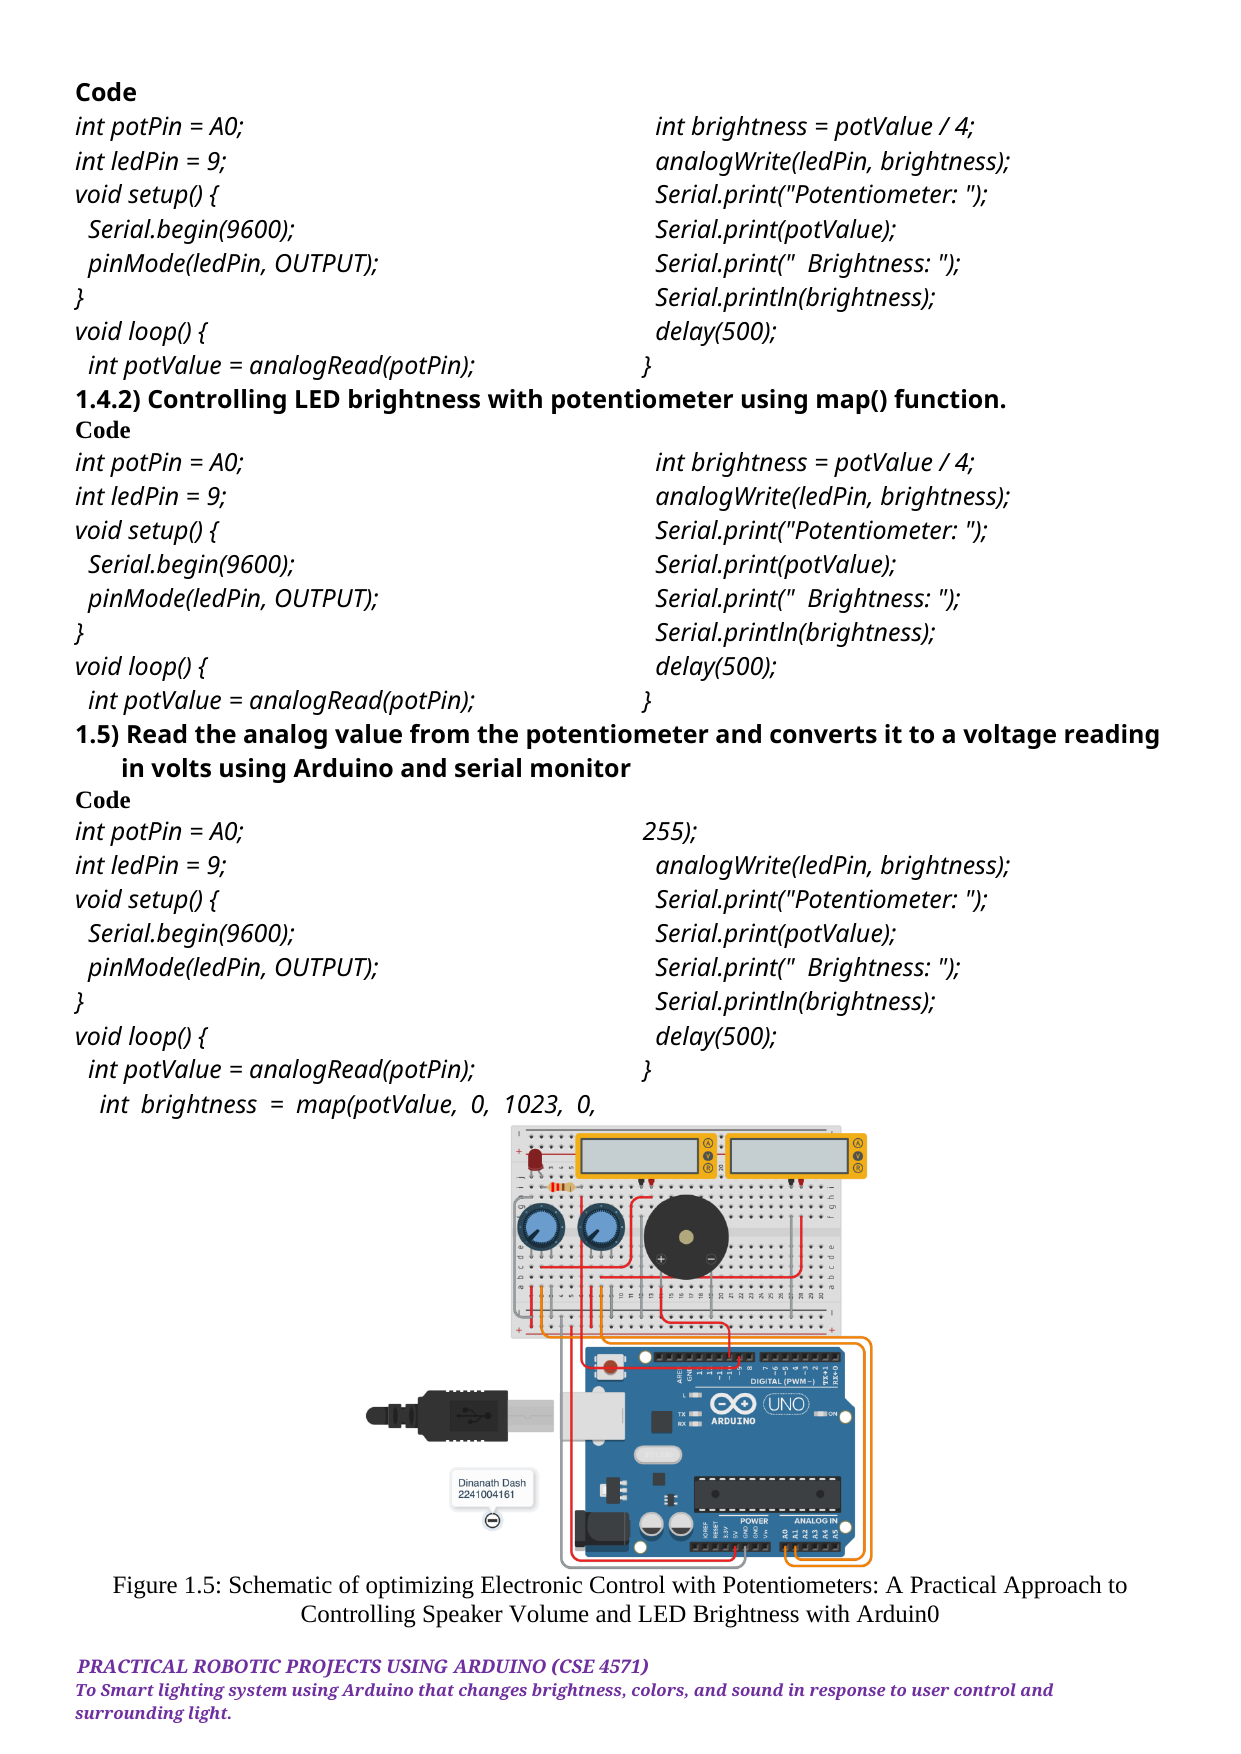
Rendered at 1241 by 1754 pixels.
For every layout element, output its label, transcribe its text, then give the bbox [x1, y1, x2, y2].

list int ledPin = 9; [75, 143, 598, 177]
list Controlling LED brightness with potentiometer using map() function. [75, 382, 1165, 416]
text Serial.print(potValue); [642, 547, 1165, 581]
text Serial.print(potValue); [642, 916, 1165, 950]
list int potPin = A0; [75, 109, 598, 143]
text int potPin = A0; [75, 444, 598, 478]
list void setup() { [75, 177, 598, 211]
list } [75, 279, 598, 313]
text int potValue = analogRead(potPin); [75, 683, 598, 717]
list int potValue = analogRead(potPin); [75, 347, 598, 382]
text void loop() { [75, 1018, 598, 1052]
text delay(500); [642, 1018, 1165, 1052]
text int brightness = map(potValue, 0, 1023, 0, 255); [642, 814, 1165, 848]
list Read the analog value from the potentiometer and converts it to a voltage reading in volts using Arduino and serial monitor [75, 717, 1165, 785]
list delay(500); [642, 313, 1165, 347]
text Serial.begin(9600); [75, 916, 598, 950]
text Serial.begin(9600); [75, 547, 598, 581]
text void setup() { [75, 882, 598, 916]
list analogWrite(ledPin, brightness); [642, 143, 1165, 177]
text int ledPin = 9; [75, 848, 598, 882]
text } [75, 984, 598, 1018]
picture [364, 1120, 876, 1571]
text int brightness = map(potValue, 0, 1023, 0, 255); [75, 1086, 598, 1120]
list Serial.print("Potentiometer: "); [642, 177, 1165, 211]
text int potPin = A0; [75, 814, 598, 848]
text void setup() { [75, 512, 598, 547]
text int brightness = potValue / 4; [642, 444, 1165, 478]
list } [642, 347, 1165, 382]
list Serial.print(potValue); [642, 211, 1165, 245]
text void loop() { [75, 649, 598, 683]
list int brightness = potValue / 4; [642, 109, 1165, 143]
text Serial.print("Potentiometer: "); [642, 882, 1165, 916]
text analogWrite(ledPin, brightness); [642, 848, 1165, 882]
list } [642, 1052, 1165, 1086]
text } [642, 683, 1165, 717]
text analogWrite(ledPin, brightness); [642, 478, 1165, 512]
text int ledPin = 9; [75, 478, 598, 512]
text Serial.println(brightness); [642, 984, 1165, 1018]
text Code [75, 416, 1165, 444]
text int potValue = analogRead(potPin); [75, 1052, 598, 1086]
text Serial.print(" Brightness: "); [642, 950, 1165, 984]
list Code [75, 75, 1165, 109]
list Serial.begin(9600); [75, 211, 598, 245]
text Figure 1.5: Schematic of optimizing Electronic Control with Potentiometers: A Practical Approach to Controlling Speaker Volume and LED Brightness with Arduin0 [75, 1570, 1165, 1628]
list Serial.println(brightness); [642, 279, 1165, 313]
text Serial.println(brightness); [642, 615, 1165, 649]
list void loop() { [75, 313, 598, 347]
text pinMode(ledPin, OUTPUT); [75, 581, 598, 615]
text } [75, 615, 598, 649]
text Serial.print("Potentiometer: "); [642, 512, 1165, 547]
text pinMode(ledPin, OUTPUT); [75, 950, 598, 984]
text Serial.print(" Brightness: "); [642, 581, 1165, 615]
list pinMode(ledPin, OUTPUT); [75, 245, 598, 279]
text Code [75, 785, 1165, 814]
text delay(500); [642, 649, 1165, 683]
list Serial.print(" Brightness: "); [642, 245, 1165, 279]
